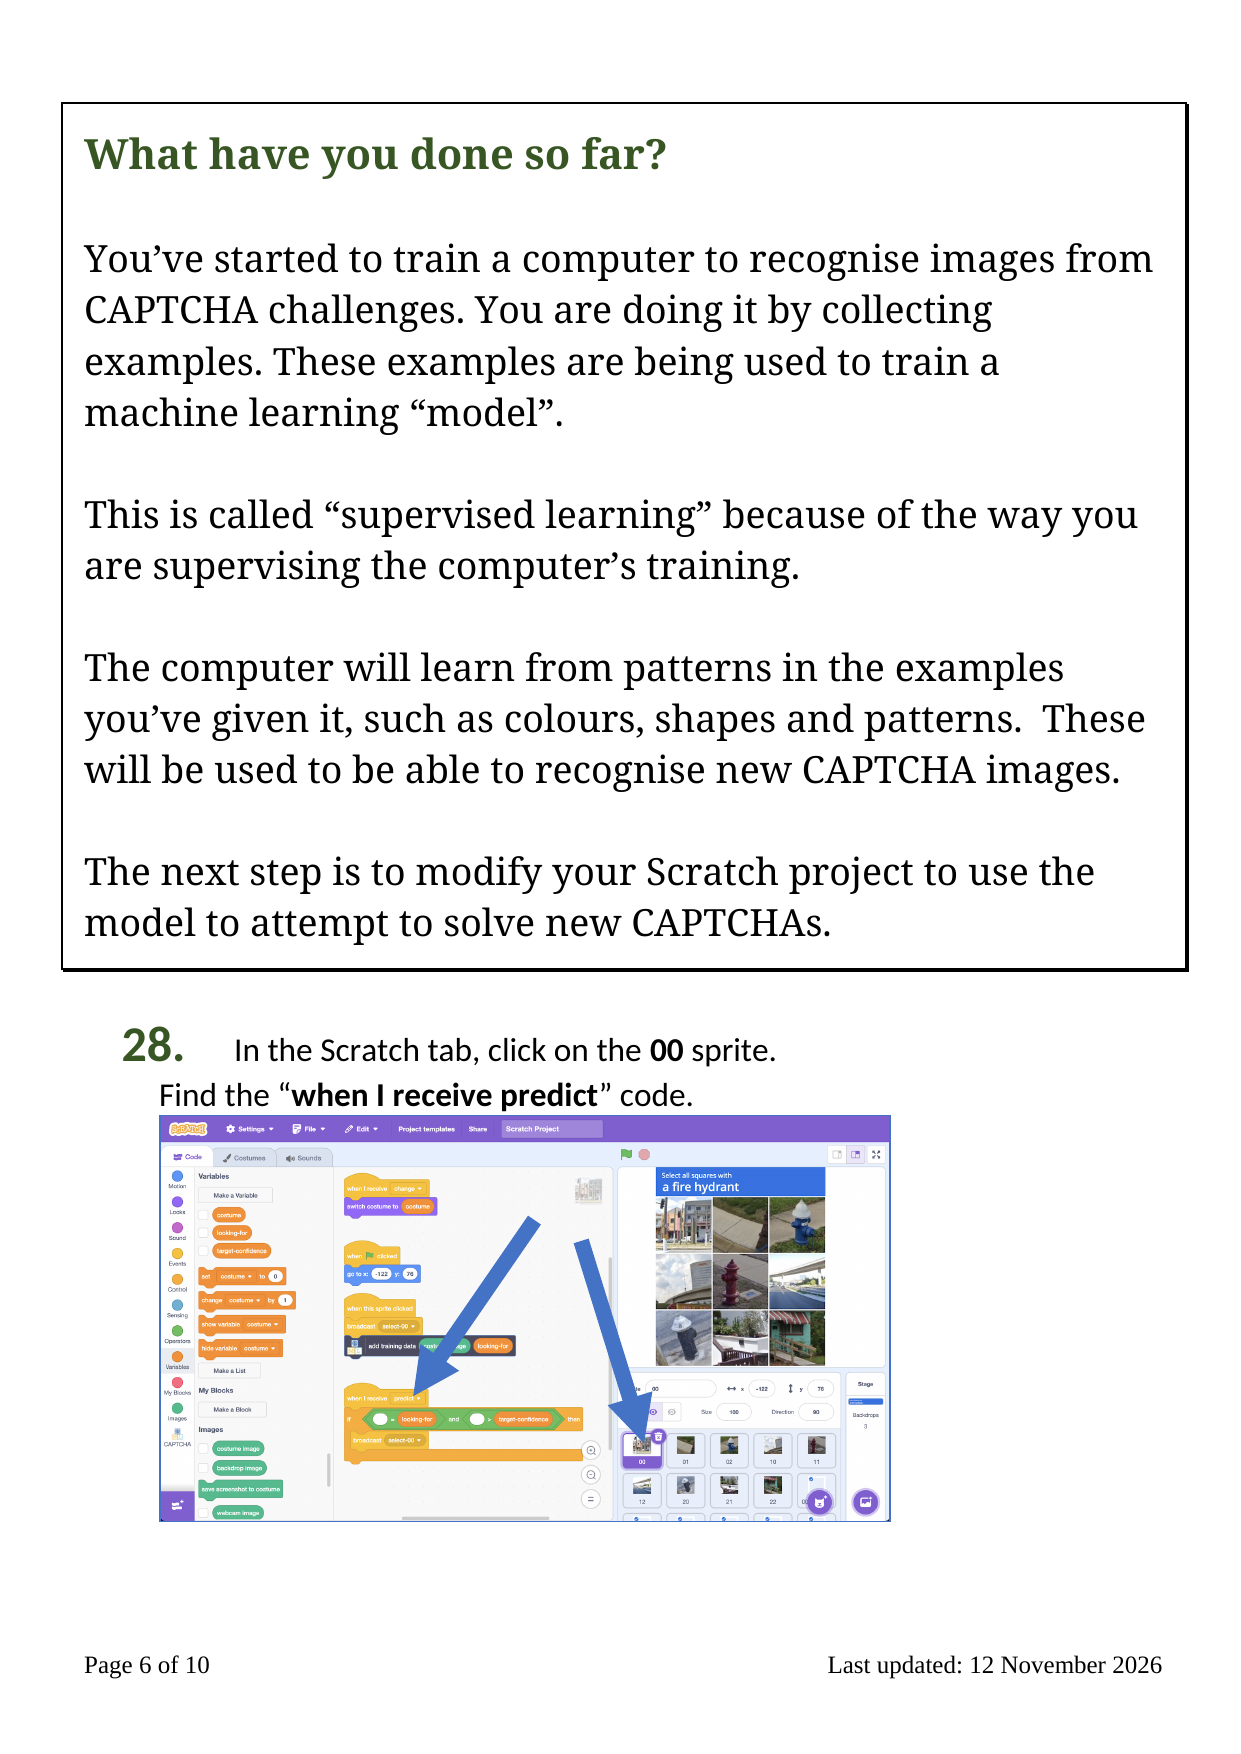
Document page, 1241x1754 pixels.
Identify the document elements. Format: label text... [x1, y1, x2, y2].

text The computer will learn from patterns in the examples you’ve given it, such as colours, shapes and patterns. These will be used to be able to recognise new CAPTCHA images. [84, 641, 1164, 794]
text The next step is to modify your Scratch project to use the model to attempt to solve new CAPTCHAs. [63, 822, 1185, 968]
text What have you done so far? [63, 104, 1185, 182]
picture [161, 1116, 889, 1521]
text This is called “supervised learning” because of the way you are supervising the computer’s training. [84, 488, 1164, 590]
text You’ve started to train a computer to recognise images from CAPTCHA challenges. You are doing it by collecting examples. These examples are being used to train a machine learning “model”. [84, 233, 1164, 437]
